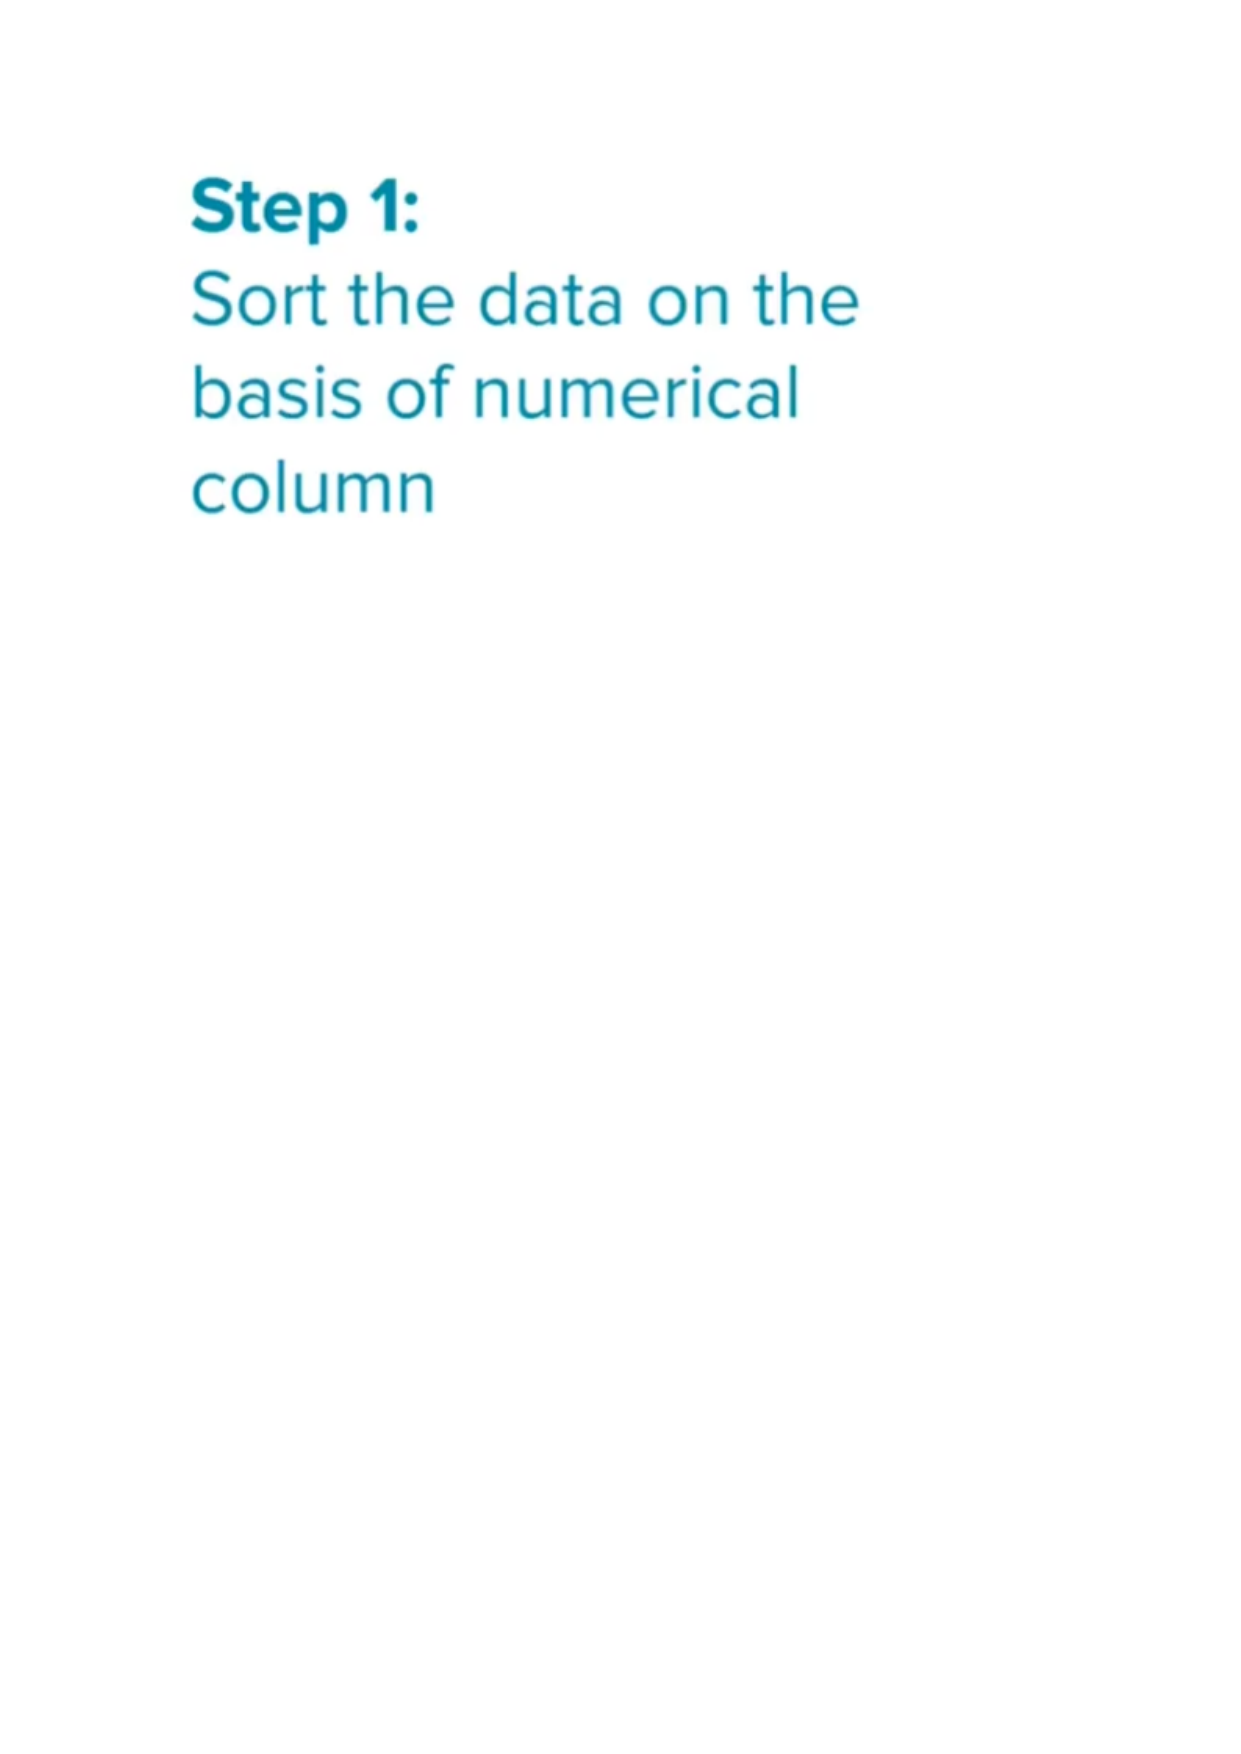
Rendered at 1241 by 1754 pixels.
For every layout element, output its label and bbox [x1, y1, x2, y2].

picture [150, 150, 874, 554]
